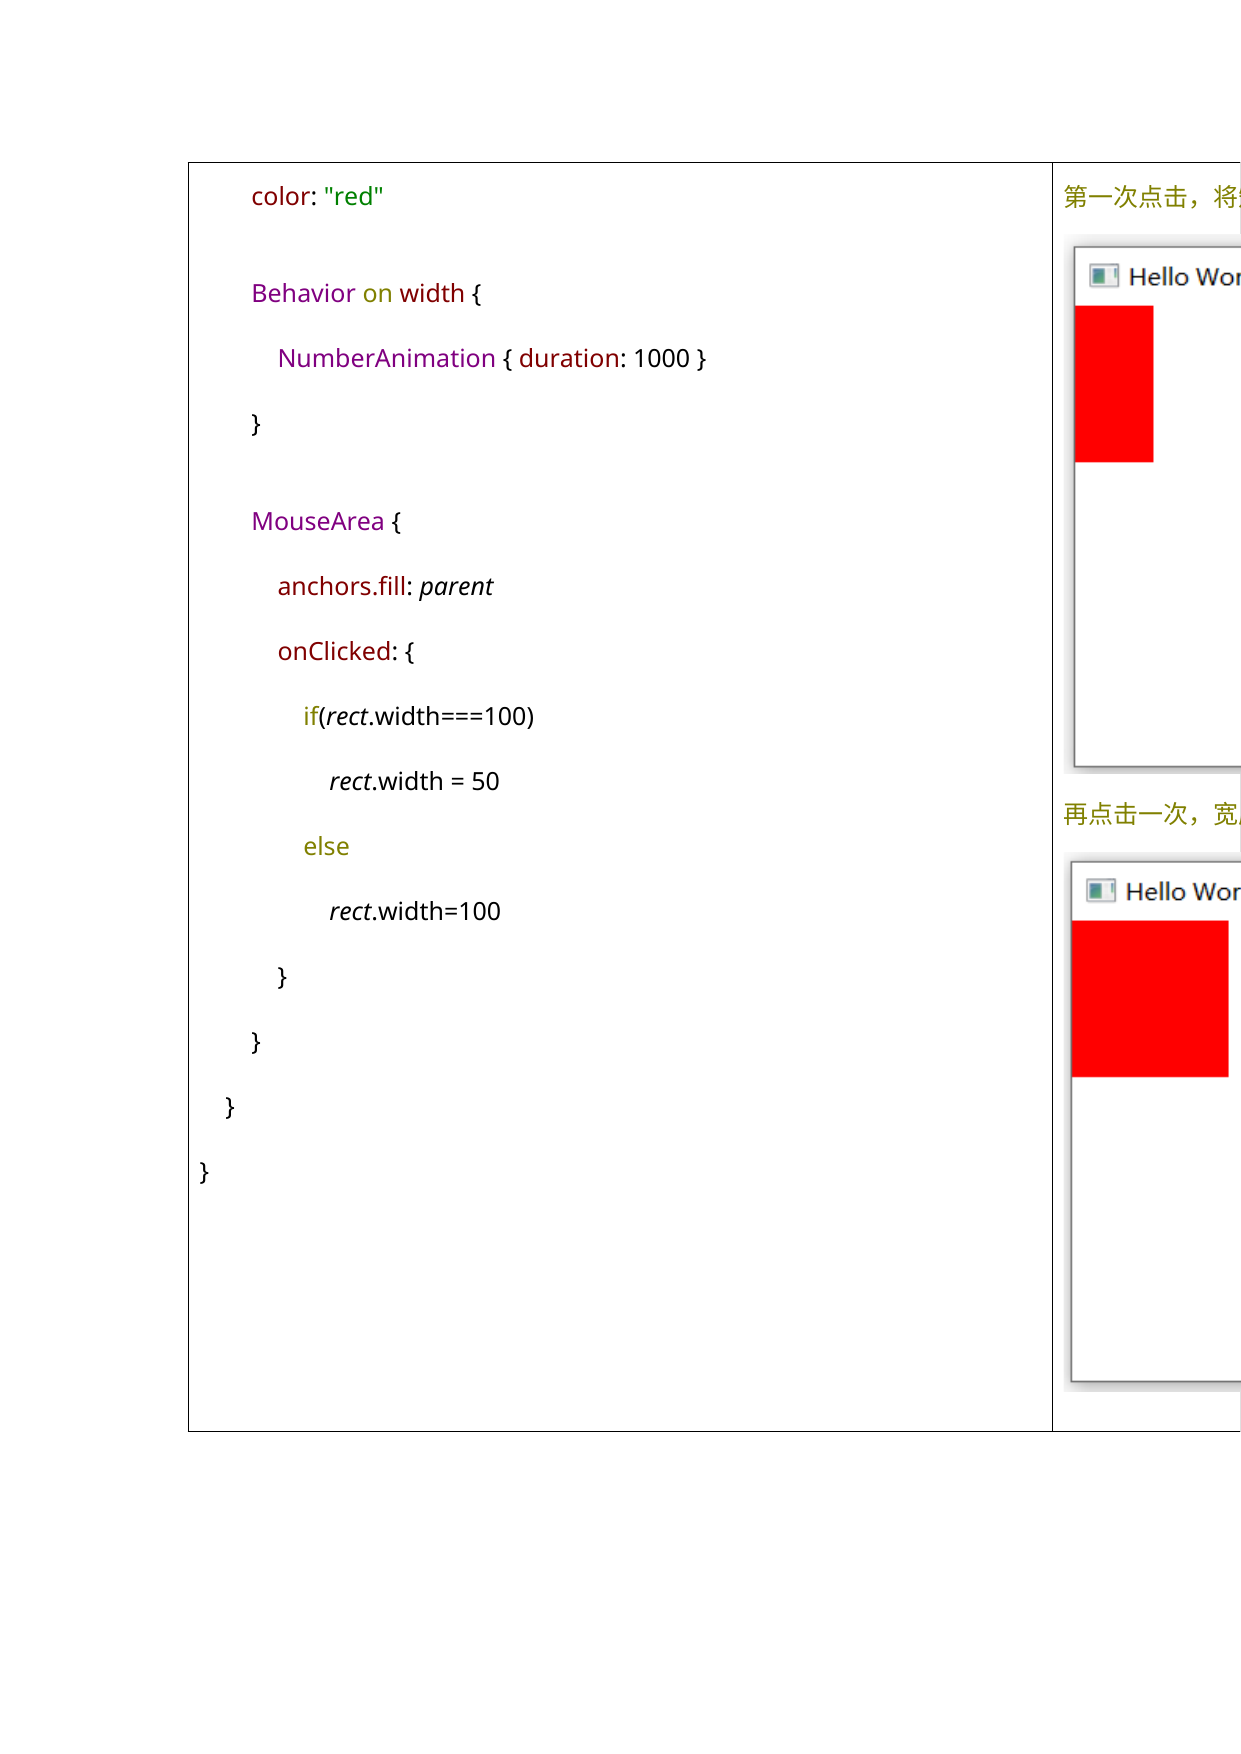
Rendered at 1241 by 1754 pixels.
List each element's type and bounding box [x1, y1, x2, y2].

table_header [189, 163, 1052, 1431]
table_header [1053, 163, 1240, 1431]
picture [1063, 852, 1241, 1392]
picture [1063, 234, 1241, 774]
